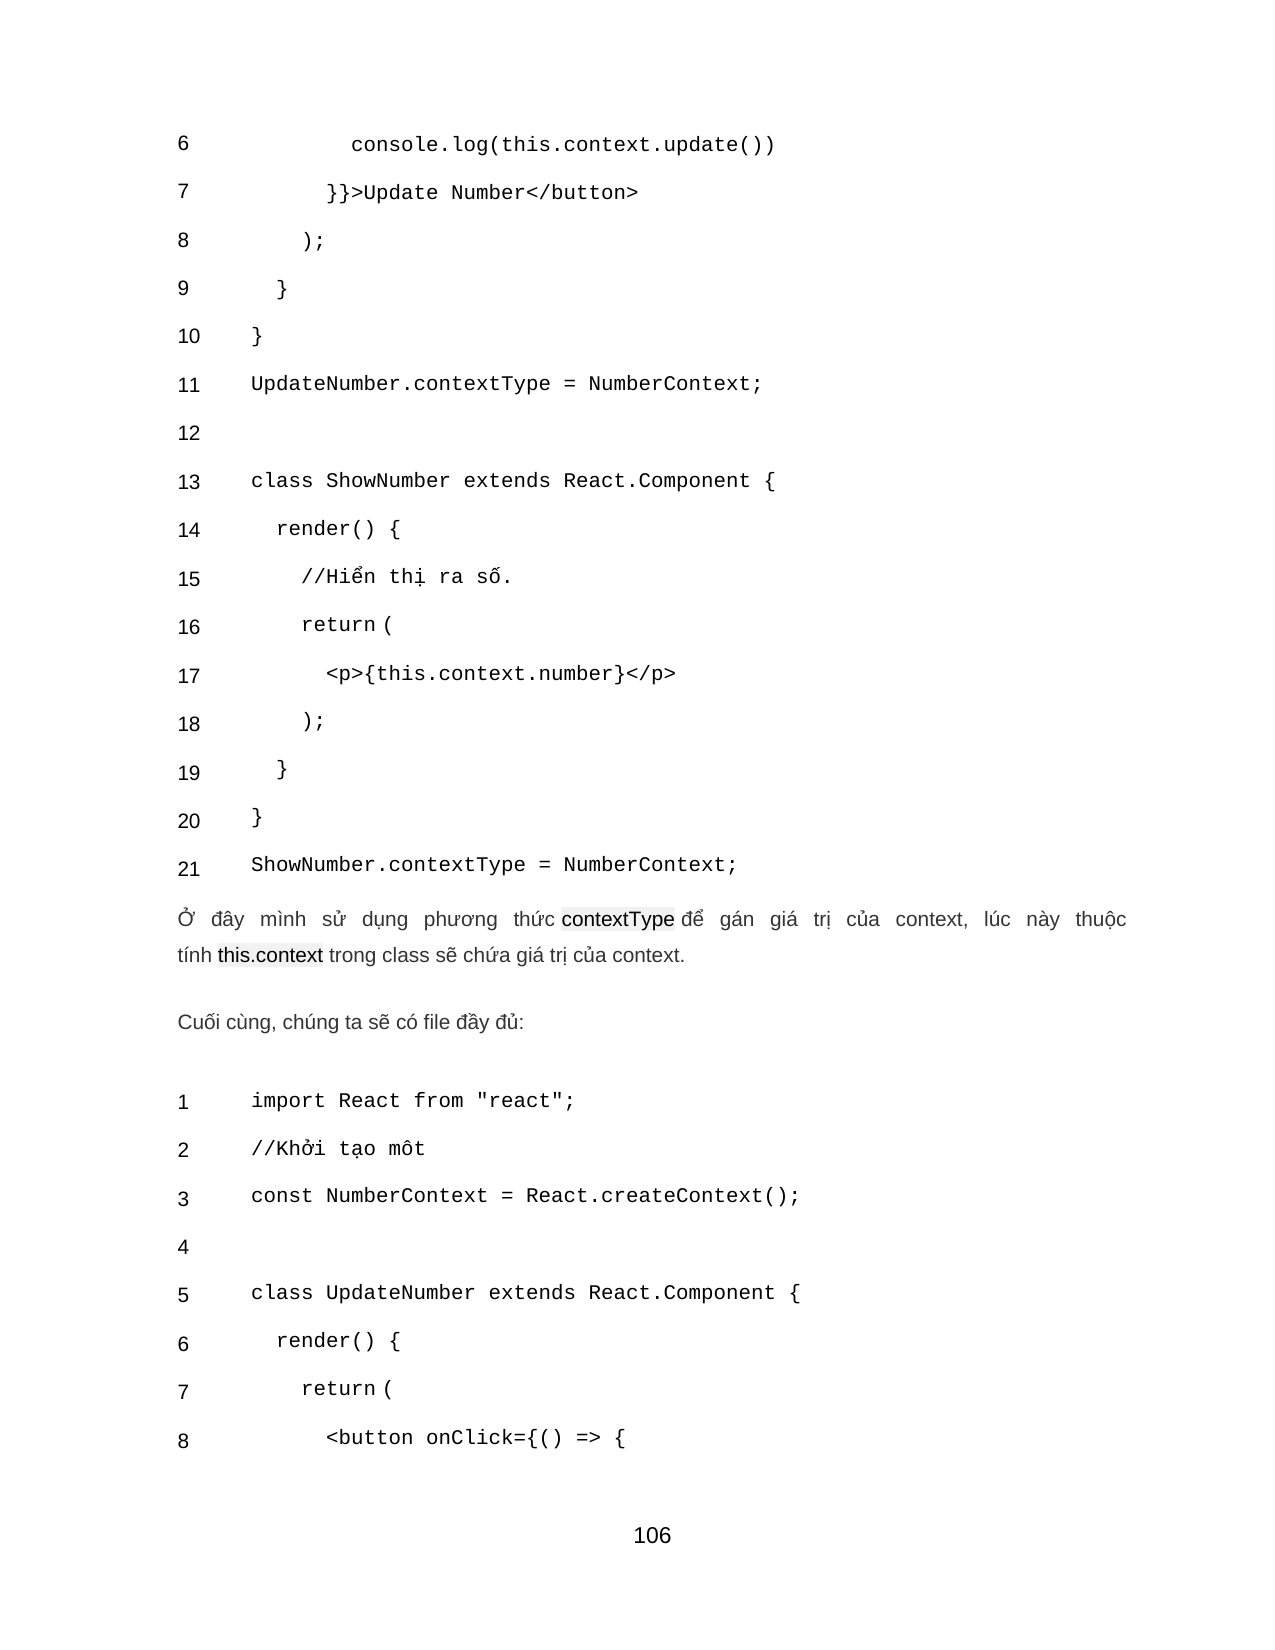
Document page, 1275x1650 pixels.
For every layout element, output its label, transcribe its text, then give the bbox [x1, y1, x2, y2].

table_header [177, 1077, 251, 1478]
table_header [251, 118, 1260, 907]
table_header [177, 118, 251, 907]
text Ở đây mình sử dụng phương thức contextType để gán giá trị của context, lúc này thuộc tính this.context trong class sẽ chứa giá trị của context. [177, 907, 1127, 967]
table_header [251, 1077, 1260, 1478]
text Cuối cùng, chúng ta sẽ có file đầy đủ: [177, 1010, 1127, 1034]
